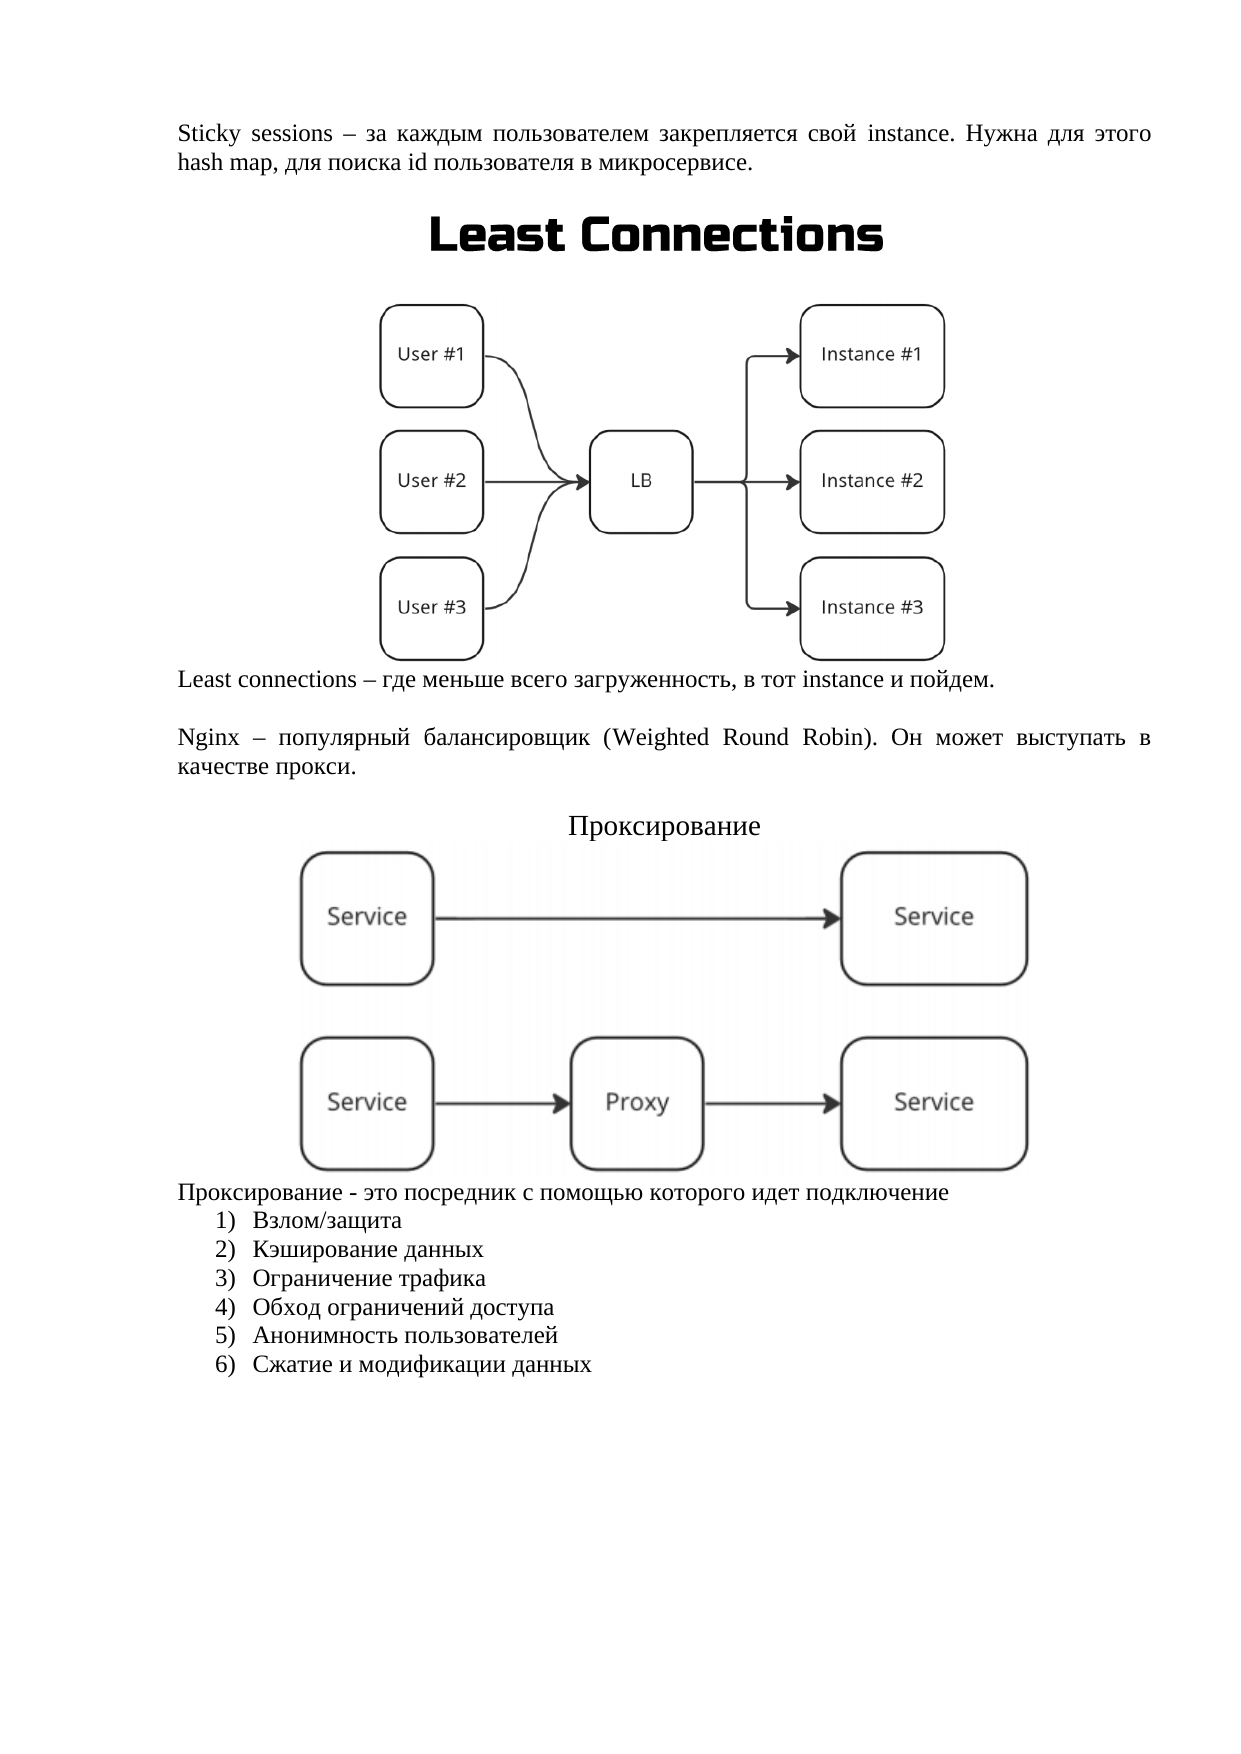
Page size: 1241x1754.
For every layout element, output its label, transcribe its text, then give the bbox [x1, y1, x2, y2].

picture [293, 841, 1036, 1177]
list Кэширование данных [215, 1234, 1152, 1263]
text Least connections – где меньше всего загруженность, в тот instance и пойдем. [177, 664, 1152, 693]
text Sticky sessions – за каждым пользователем закрепляется свой instance. Нужна для этого hash map, для поиска id пользователя в микросервисе. [177, 118, 1152, 176]
list Ограничение трафика [215, 1263, 1152, 1292]
list Обход ограничений доступа [215, 1292, 1152, 1321]
list Взлом/защита [215, 1206, 1152, 1234]
text Проксирование - это посредник с помощью которого идет подключение [177, 1177, 1152, 1206]
list Сжатие и модификации данных [215, 1349, 1152, 1378]
text Проксирование [177, 808, 1152, 842]
picture [365, 204, 964, 665]
text Nginx – популярный балансировщик (Weighted Round Robin). Он может выступать в качестве прокси. [177, 722, 1152, 779]
list Анонимность пользователей [215, 1321, 1152, 1349]
